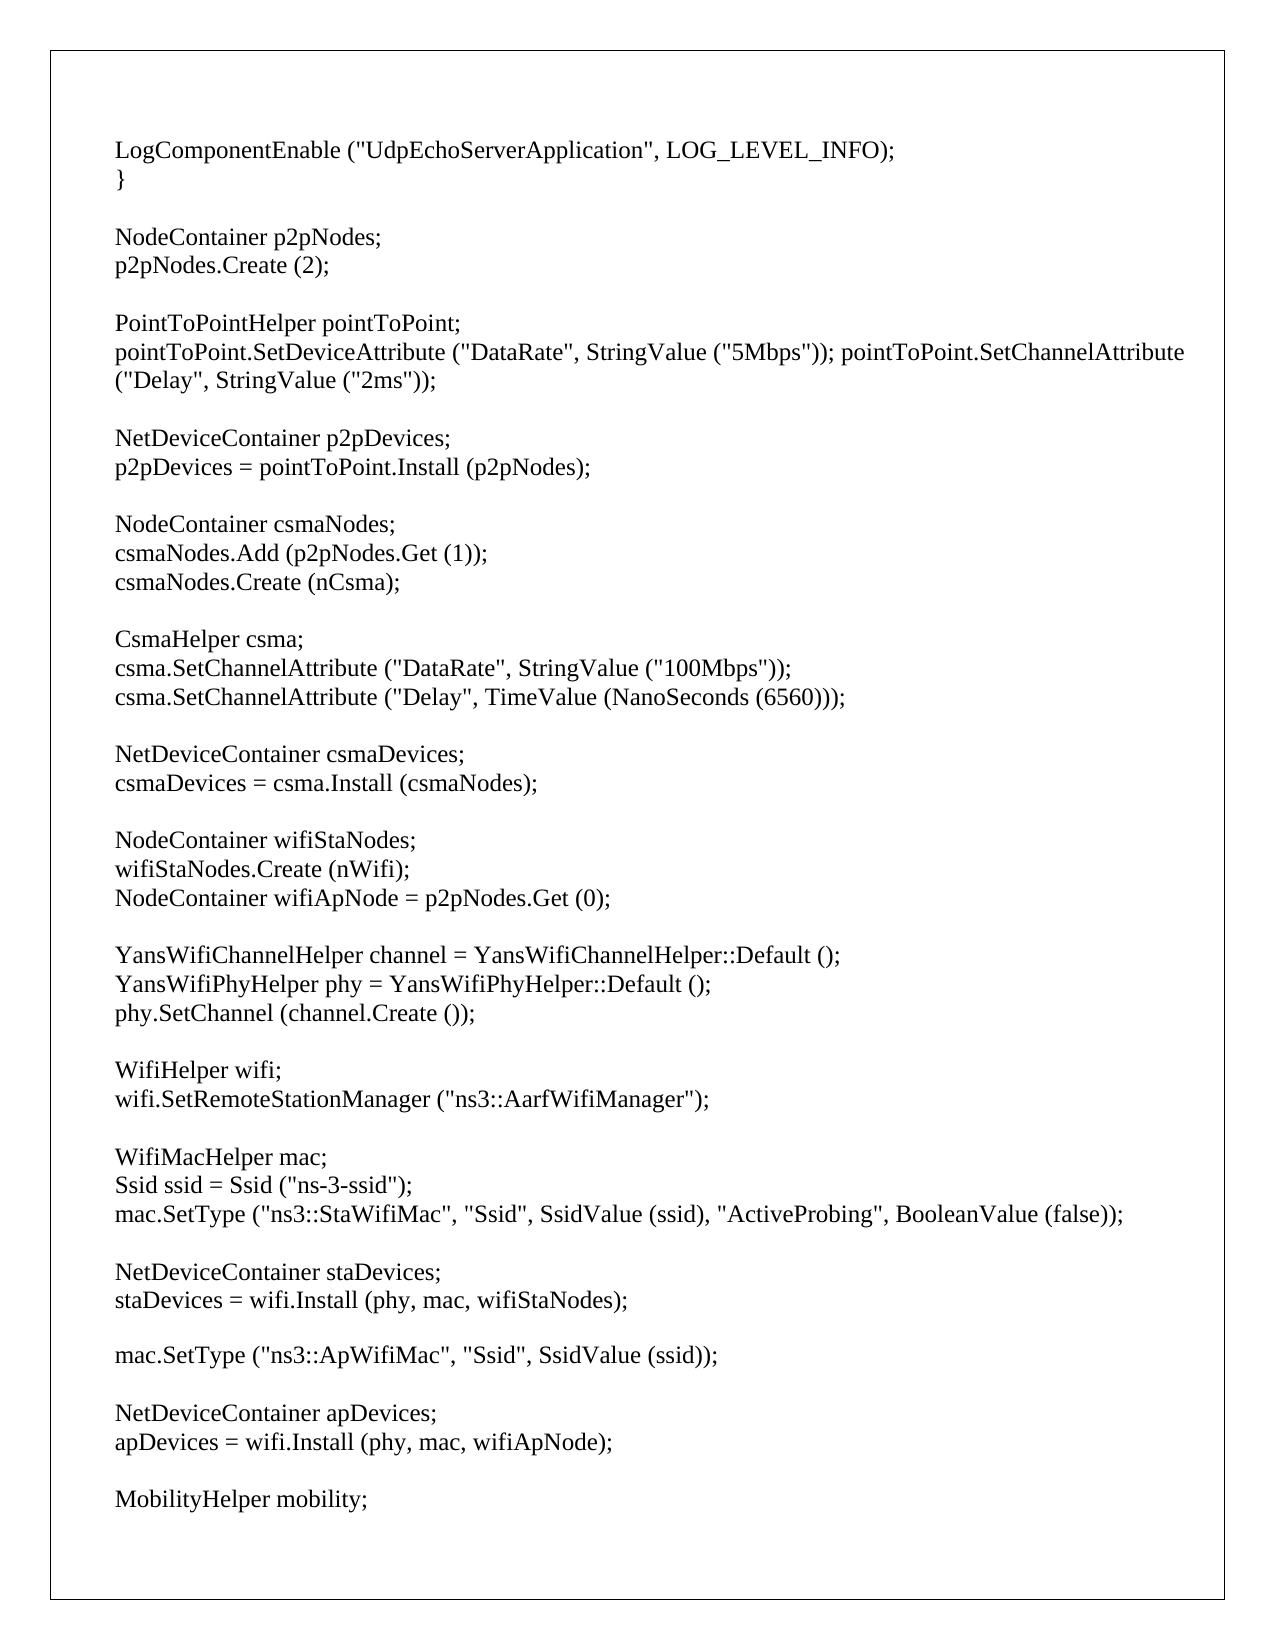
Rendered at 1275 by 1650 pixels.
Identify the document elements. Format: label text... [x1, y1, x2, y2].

text csmaNodes.Create (nCsma); [114, 567, 1223, 595]
text p2pNodes.Create (2); [114, 250, 1223, 279]
text NetDeviceContainer staDevices; [114, 1257, 1223, 1285]
text csmaNodes.Add (p2pNodes.Get (1)); [114, 538, 1223, 567]
text csma.SetChannelAttribute ("Delay", TimeValue (NanoSeconds (6560))); [114, 682, 1223, 710]
text NodeContainer csmaNodes; [114, 509, 1223, 538]
text p2pDevices = pointToPoint.Install (p2pNodes); [114, 452, 1223, 480]
text CsmaHelper csma; [114, 624, 1223, 653]
text MobilityHelper mobility; [114, 1484, 1223, 1513]
text NetDeviceContainer p2pDevices; [114, 423, 1223, 452]
text } [114, 164, 1223, 193]
text csmaDevices = csma.Install (csmaNodes); [114, 768, 1223, 797]
text mac.SetType ("ns3::ApWifiMac", "Ssid", SsidValue (ssid)); [114, 1341, 1223, 1369]
text wifiStaNodes.Create (nWifi); [114, 854, 1223, 883]
text WifiMacHelper mac; [114, 1142, 1223, 1170]
text wifi.SetRemoteStationManager ("ns3::AarfWifiManager"); [114, 1084, 1223, 1113]
text NodeContainer wifiApNode = p2pNodes.Get (0); [114, 883, 1223, 912]
text YansWifiPhyHelper phy = YansWifiPhyHelper::Default (); [114, 969, 1223, 998]
text pointToPoint.SetDeviceAttribute ("DataRate", StringValue ("5Mbps")); pointToPoint.SetChannelAttribute ("Delay", StringValue ("2ms")); [114, 337, 1223, 394]
text apDevices = wifi.Install (phy, mac, wifiApNode); [114, 1427, 1223, 1456]
text NetDeviceContainer apDevices; [114, 1398, 1223, 1427]
text NodeContainer wifiStaNodes; [114, 825, 1223, 854]
text phy.SetChannel (channel.Create ()); [114, 998, 1223, 1027]
text csma.SetChannelAttribute ("DataRate", StringValue ("100Mbps")); [114, 653, 1223, 682]
text YansWifiChannelHelper channel = YansWifiChannelHelper::Default (); [114, 940, 1223, 969]
text staDevices = wifi.Install (phy, mac, wifiStaNodes); [114, 1285, 1223, 1314]
text LogComponentEnable ("UdpEchoServerApplication", LOG_LEVEL_INFO); [114, 135, 1223, 164]
text NetDeviceContainer csmaDevices; [114, 739, 1223, 768]
text Ssid ssid = Ssid ("ns-3-ssid"); [114, 1170, 1223, 1199]
text PointToPointHelper pointToPoint; [114, 308, 1223, 337]
text WifiHelper wifi; [114, 1055, 1223, 1084]
text NodeContainer p2pNodes; [114, 222, 1223, 250]
text mac.SetType ("ns3::StaWifiMac", "Ssid", SsidValue (ssid), "ActiveProbing", BooleanValue (false)); [114, 1199, 1223, 1228]
